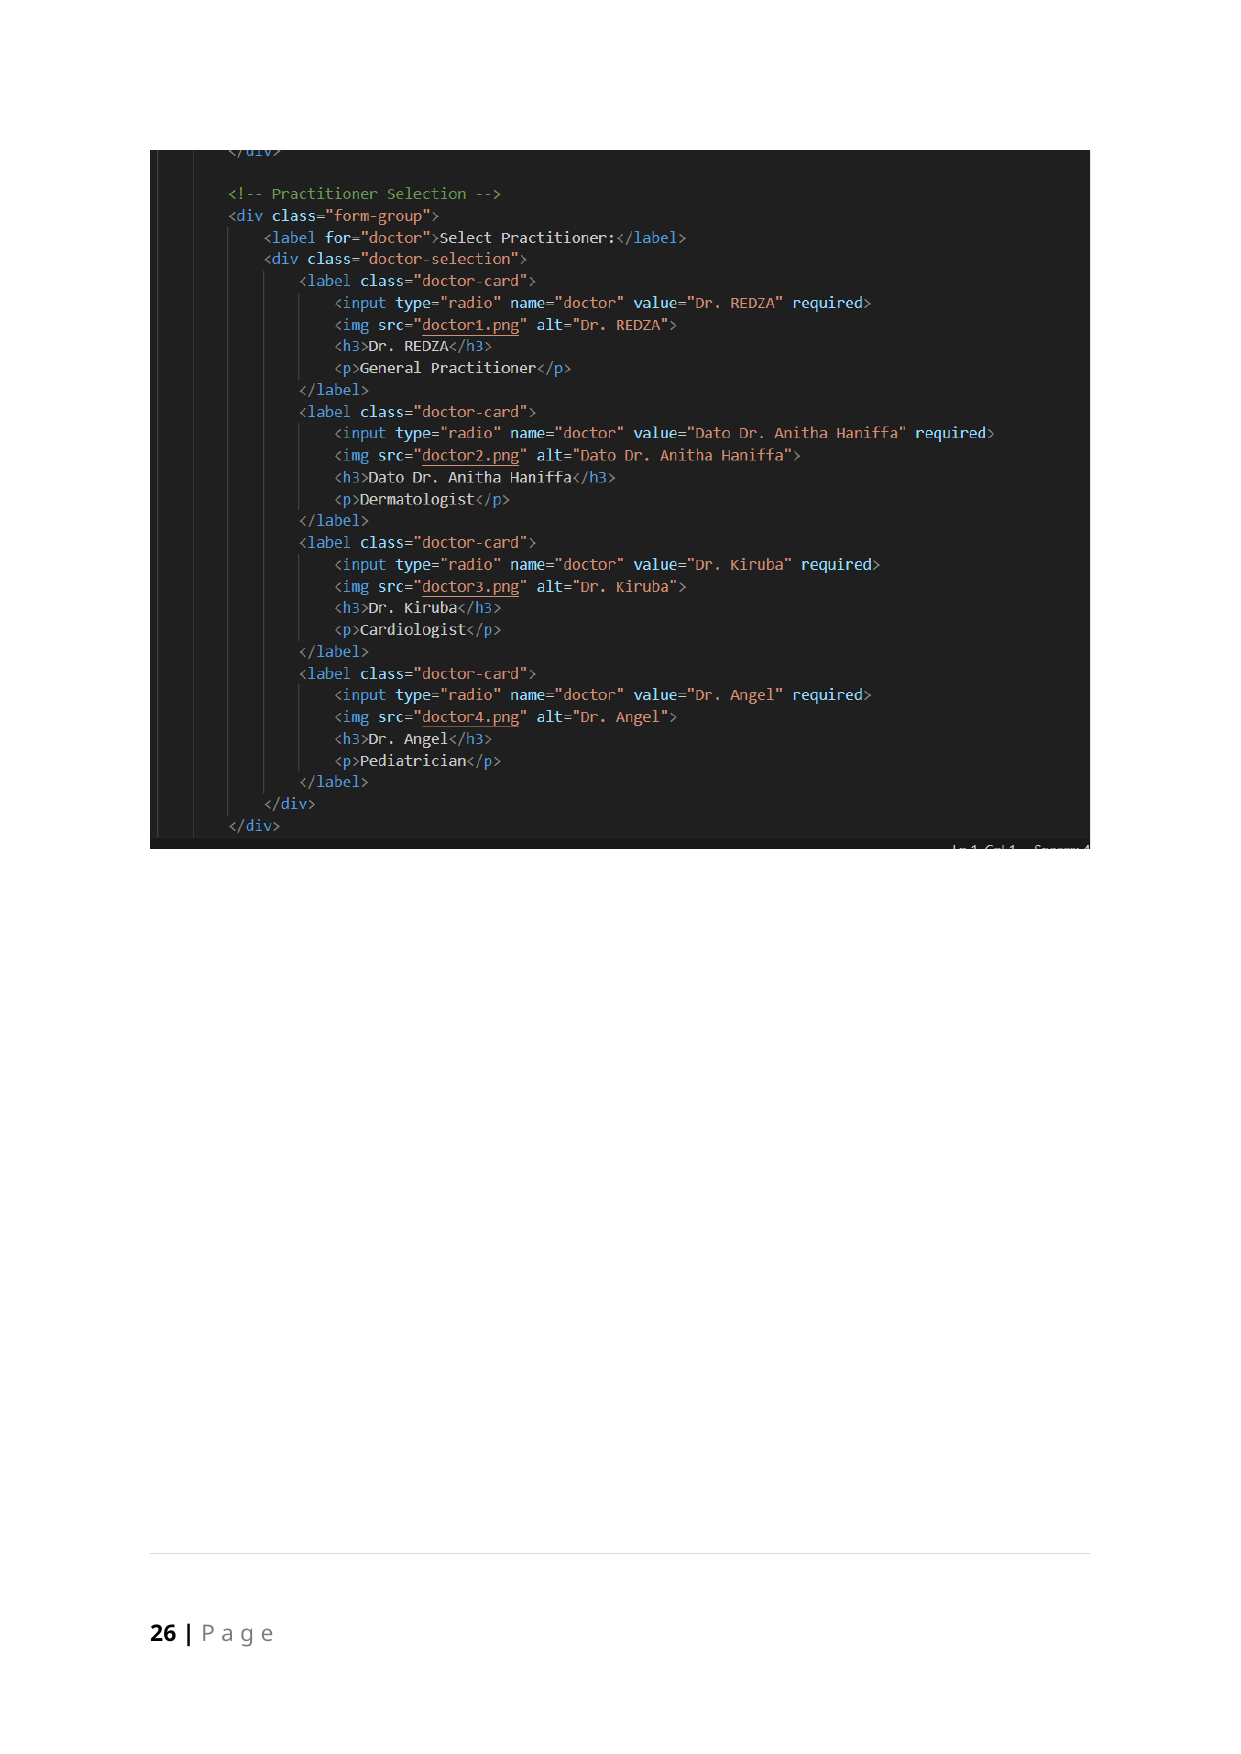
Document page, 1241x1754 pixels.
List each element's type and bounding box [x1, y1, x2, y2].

picture [150, 150, 1091, 849]
